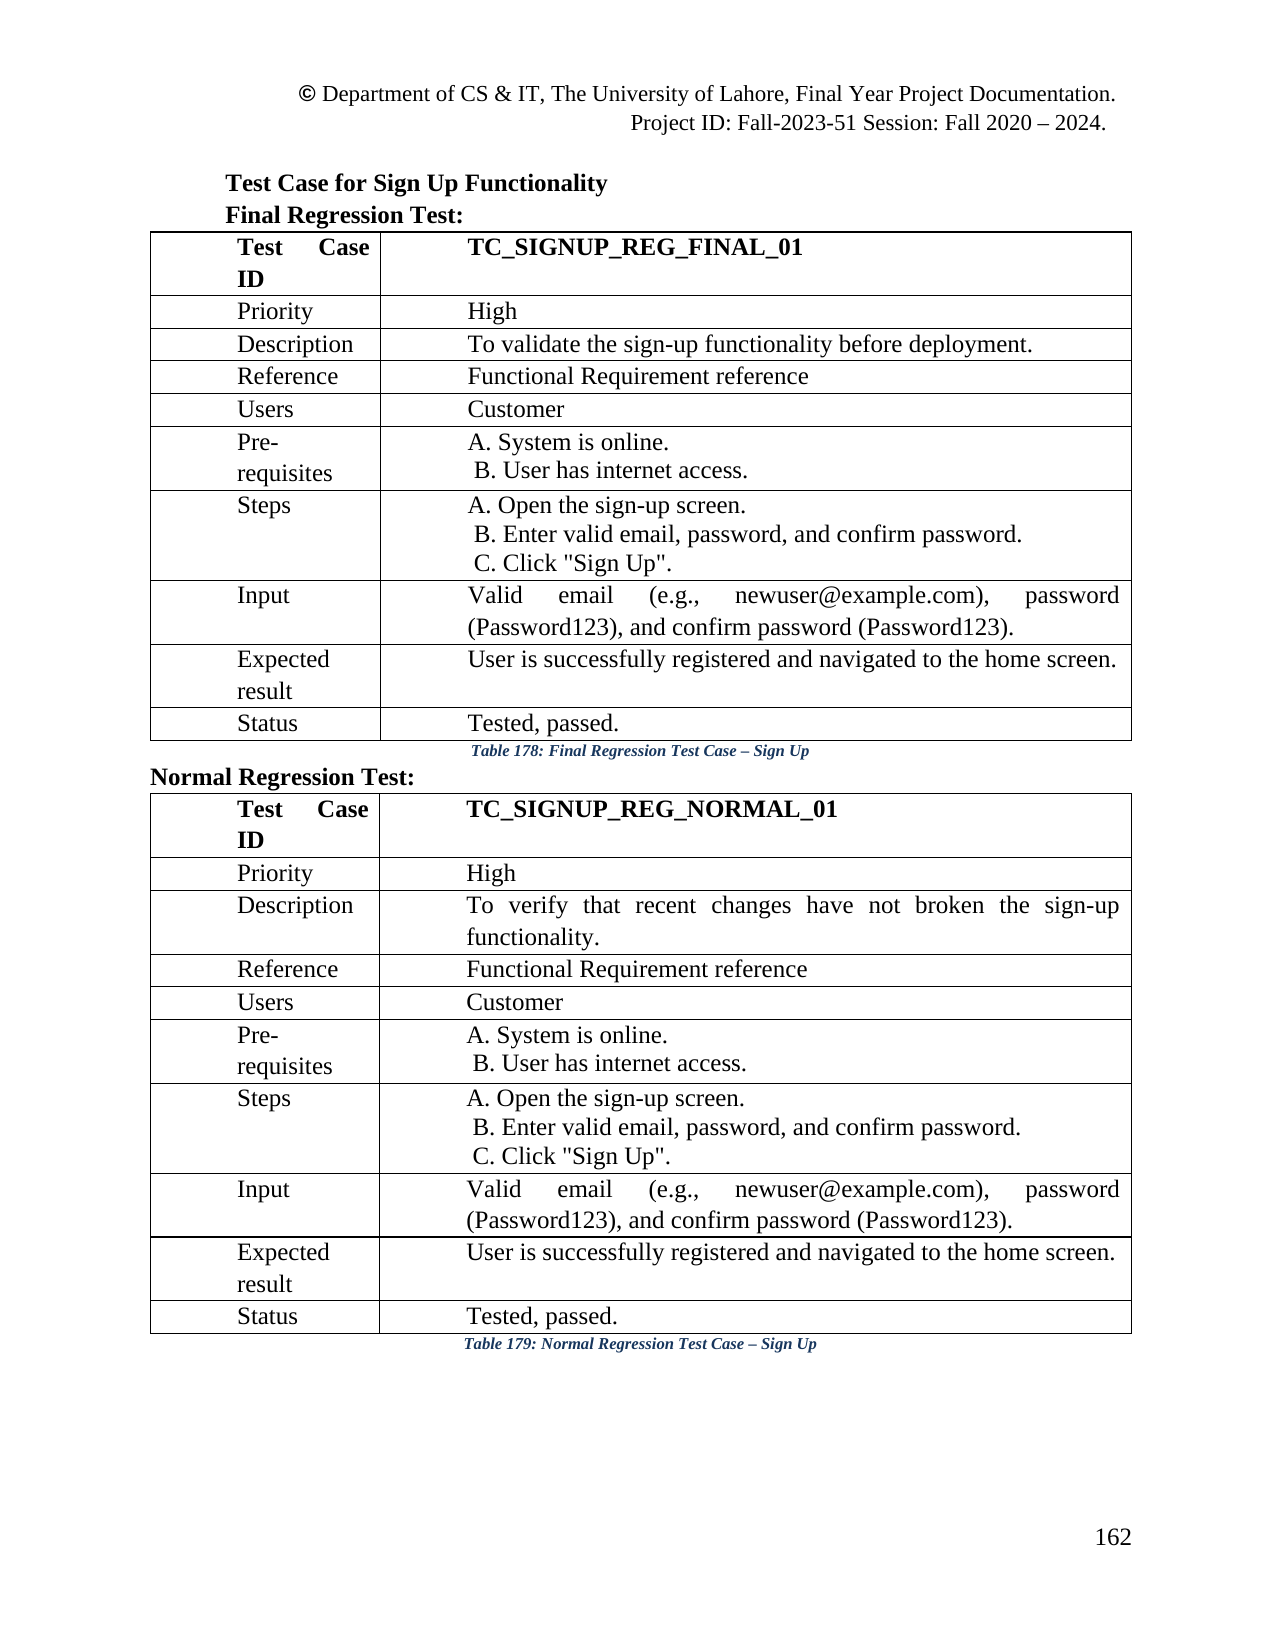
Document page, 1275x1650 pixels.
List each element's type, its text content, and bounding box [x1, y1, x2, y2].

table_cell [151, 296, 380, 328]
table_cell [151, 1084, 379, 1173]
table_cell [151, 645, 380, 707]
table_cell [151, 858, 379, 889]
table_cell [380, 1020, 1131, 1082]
subtitle Table 179: Normal Regression Test Case – Sign Up [150, 1334, 1132, 1353]
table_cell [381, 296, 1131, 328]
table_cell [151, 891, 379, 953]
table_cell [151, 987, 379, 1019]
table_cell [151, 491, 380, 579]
text Final Regression Test: [225, 200, 1132, 228]
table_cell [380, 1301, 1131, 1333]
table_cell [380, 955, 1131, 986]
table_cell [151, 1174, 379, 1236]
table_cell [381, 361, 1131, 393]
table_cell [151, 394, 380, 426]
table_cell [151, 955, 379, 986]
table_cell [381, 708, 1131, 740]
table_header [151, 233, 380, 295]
text Normal Regression Test: [150, 762, 1131, 790]
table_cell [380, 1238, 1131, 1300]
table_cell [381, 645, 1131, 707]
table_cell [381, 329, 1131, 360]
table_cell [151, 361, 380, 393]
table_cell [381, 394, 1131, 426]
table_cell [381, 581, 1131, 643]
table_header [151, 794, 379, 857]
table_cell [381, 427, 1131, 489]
text Test Case for Sign Up Functionality [225, 168, 1132, 197]
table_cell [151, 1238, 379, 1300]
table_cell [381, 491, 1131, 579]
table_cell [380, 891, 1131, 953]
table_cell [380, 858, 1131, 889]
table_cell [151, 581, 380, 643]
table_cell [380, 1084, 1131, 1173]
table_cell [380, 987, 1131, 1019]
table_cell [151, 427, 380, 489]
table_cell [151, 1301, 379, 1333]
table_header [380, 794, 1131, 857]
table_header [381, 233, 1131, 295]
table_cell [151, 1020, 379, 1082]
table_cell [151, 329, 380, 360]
subtitle Table 178: Final Regression Test Case – Sign Up [150, 741, 1132, 760]
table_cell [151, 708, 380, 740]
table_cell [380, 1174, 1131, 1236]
